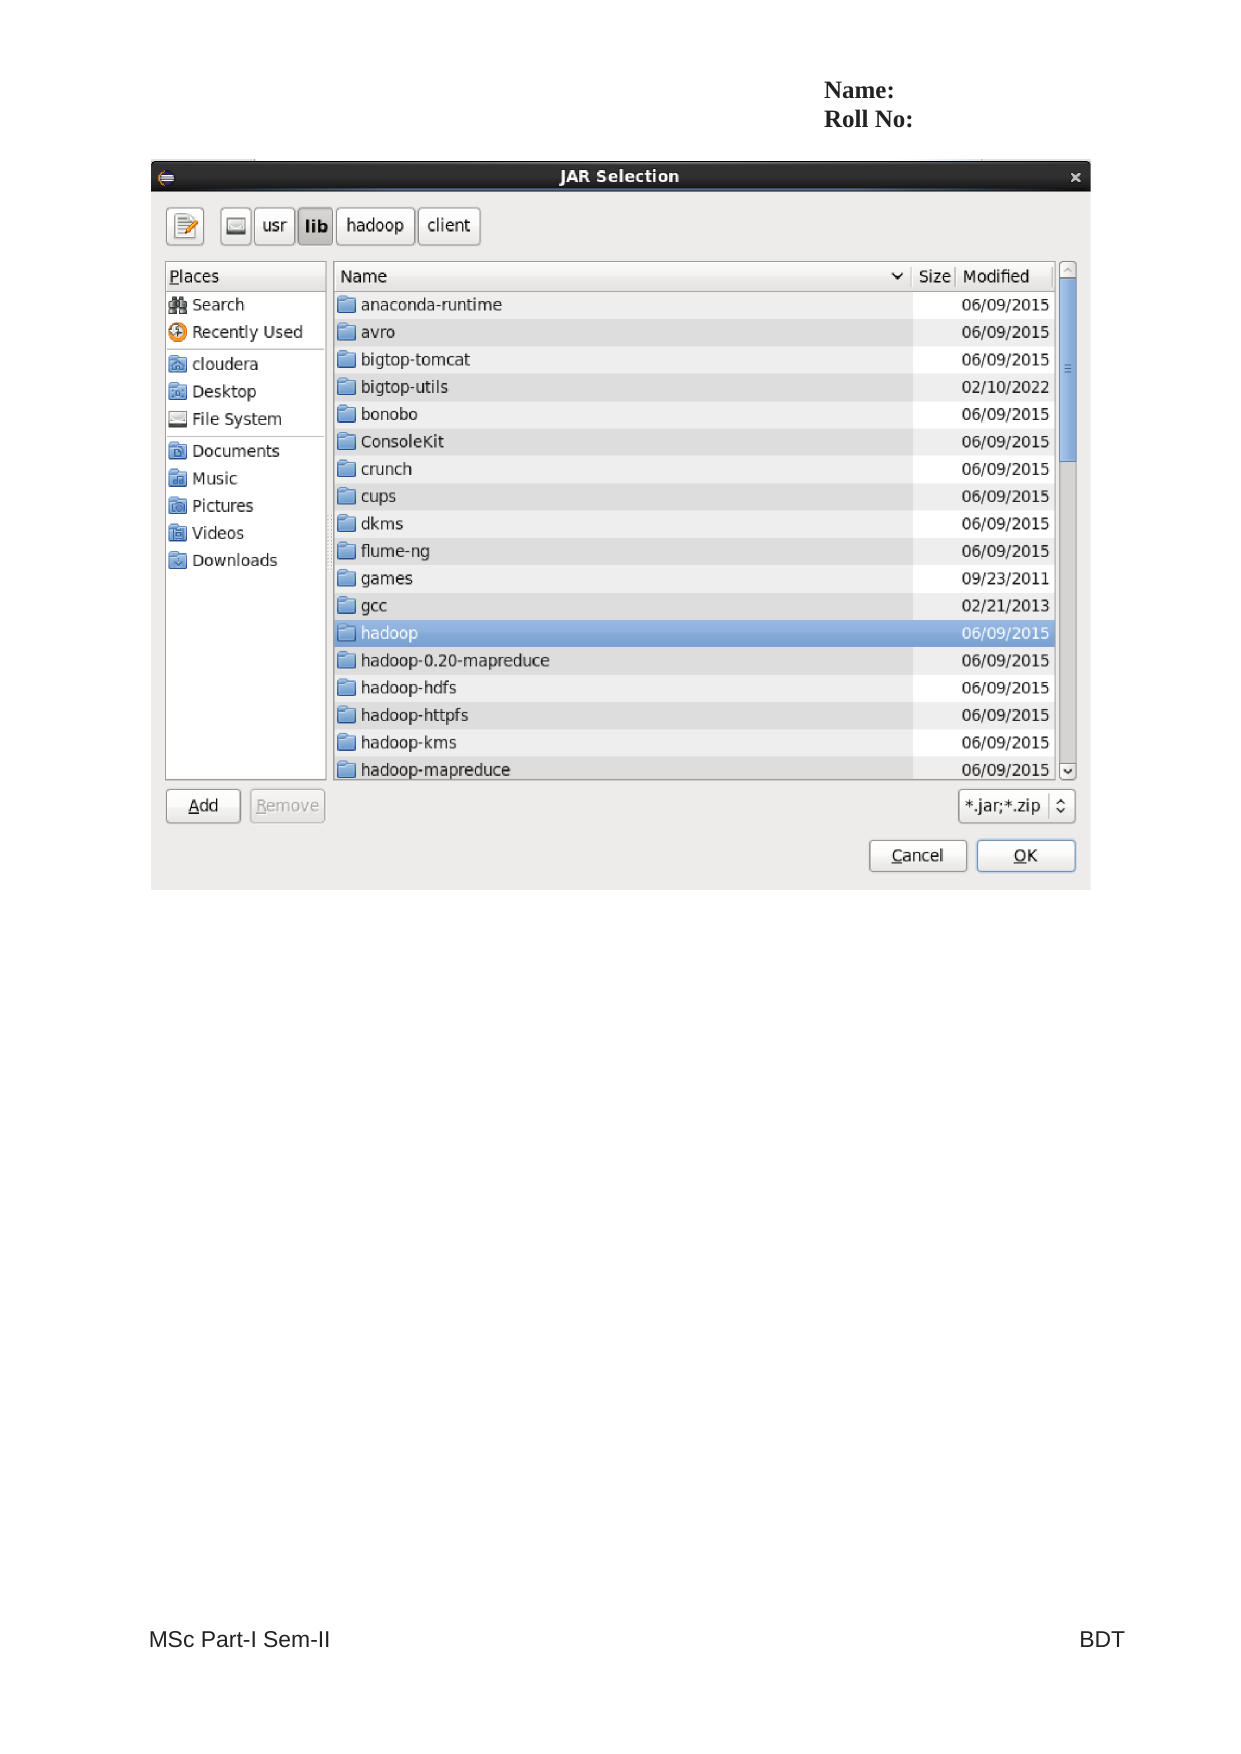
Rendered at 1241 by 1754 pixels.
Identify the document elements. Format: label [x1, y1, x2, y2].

picture [150, 158, 1091, 890]
